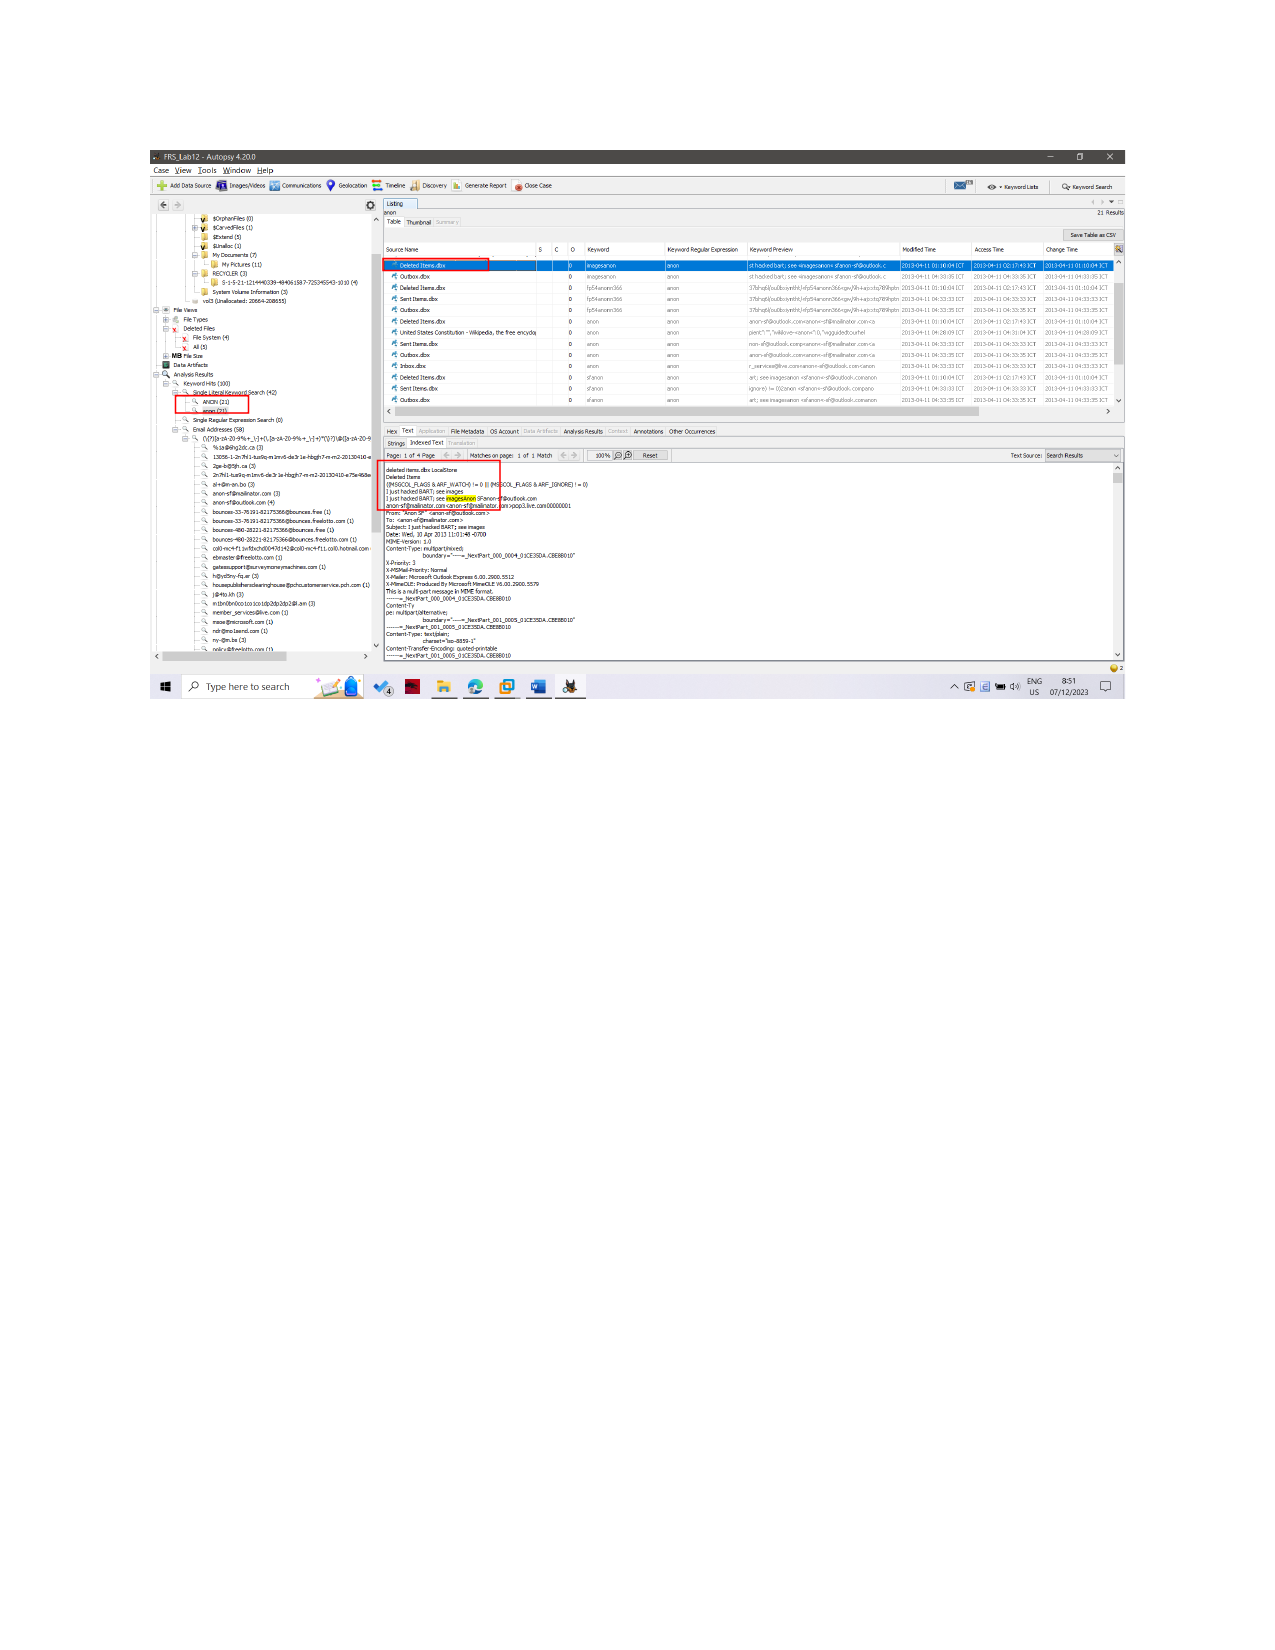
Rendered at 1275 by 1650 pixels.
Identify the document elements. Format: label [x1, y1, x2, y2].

picture [150, 150, 1125, 699]
